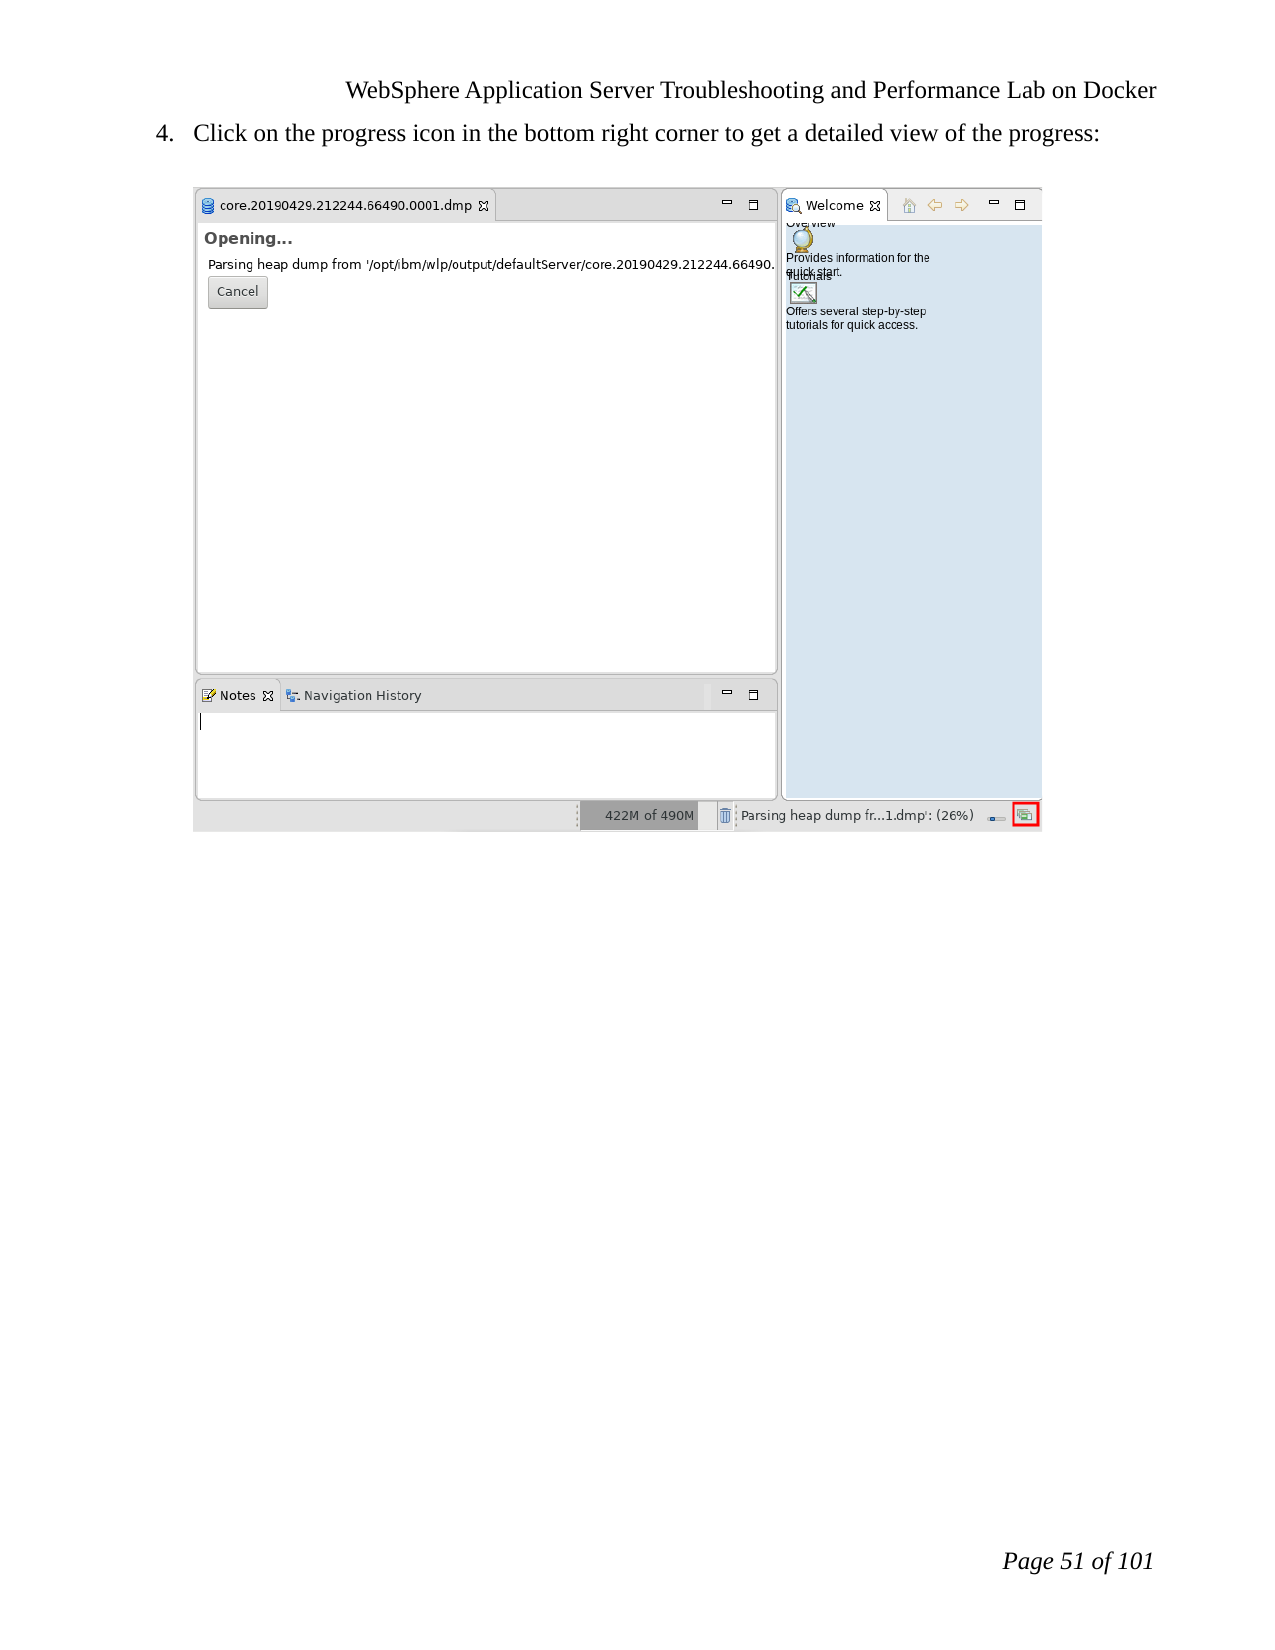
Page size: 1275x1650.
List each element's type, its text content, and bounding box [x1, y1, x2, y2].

picture [193, 187, 1043, 832]
